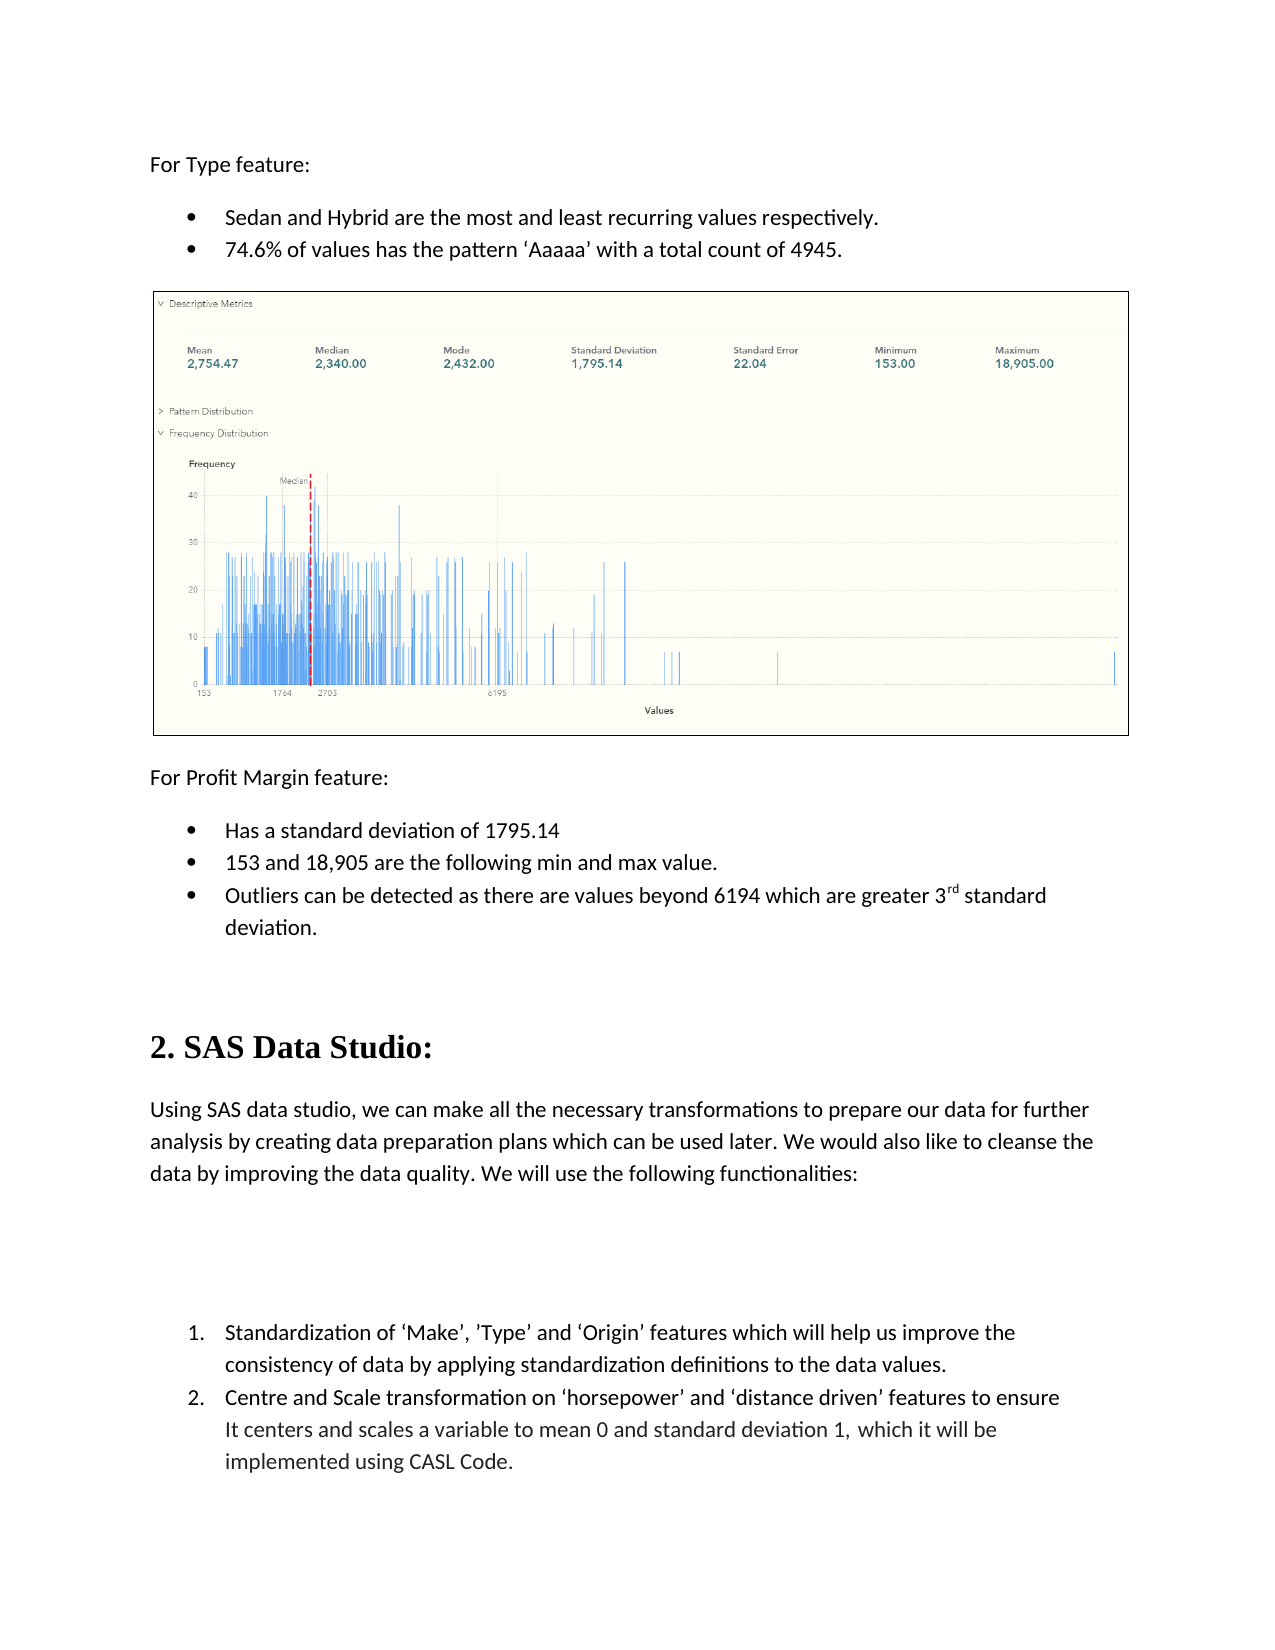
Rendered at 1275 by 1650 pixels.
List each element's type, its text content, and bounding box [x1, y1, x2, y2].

list Standardization of ‘Make’, ’Type’ and ‘Origin’ features which will help us improve the consistency of data by applying standardization definitions to the data values. [187, 1318, 1125, 1378]
subtitle 2. SAS Data Studio: [150, 1027, 1125, 1066]
list Has a standard deviation of 1795.14 [187, 816, 1125, 844]
list 74.6% of values has the pattern ‘Aaaaa’ with a total count of 4945. [187, 235, 1125, 263]
text For Profit Margin feature: [150, 763, 1125, 791]
list Outliers can be detected as there are values beyond 6194 which are greater 3rd standard deviation. [187, 881, 1125, 941]
picture [154, 292, 1128, 735]
text For Type feature: [150, 150, 1125, 178]
list Sedan and Hybrid are the most and least recurring values respectively. [187, 203, 1125, 231]
text Using SAS data studio, we can make all the necessary transformations to prepare our data for further analysis by creating data preparation plans which can be used later. We would also like to cleanse the data by improving the data quality. We will use the following functionalities: [150, 1095, 1125, 1187]
list Centre and Scale transformation on ‘horsepower’ and ‘distance driven’ features to ensure It centers and scales a variable to mean 0 and standard deviation 1, which it will be implemented using CASL Code. [187, 1383, 1125, 1475]
list 153 and 18,905 are the following min and max value. [187, 848, 1125, 877]
